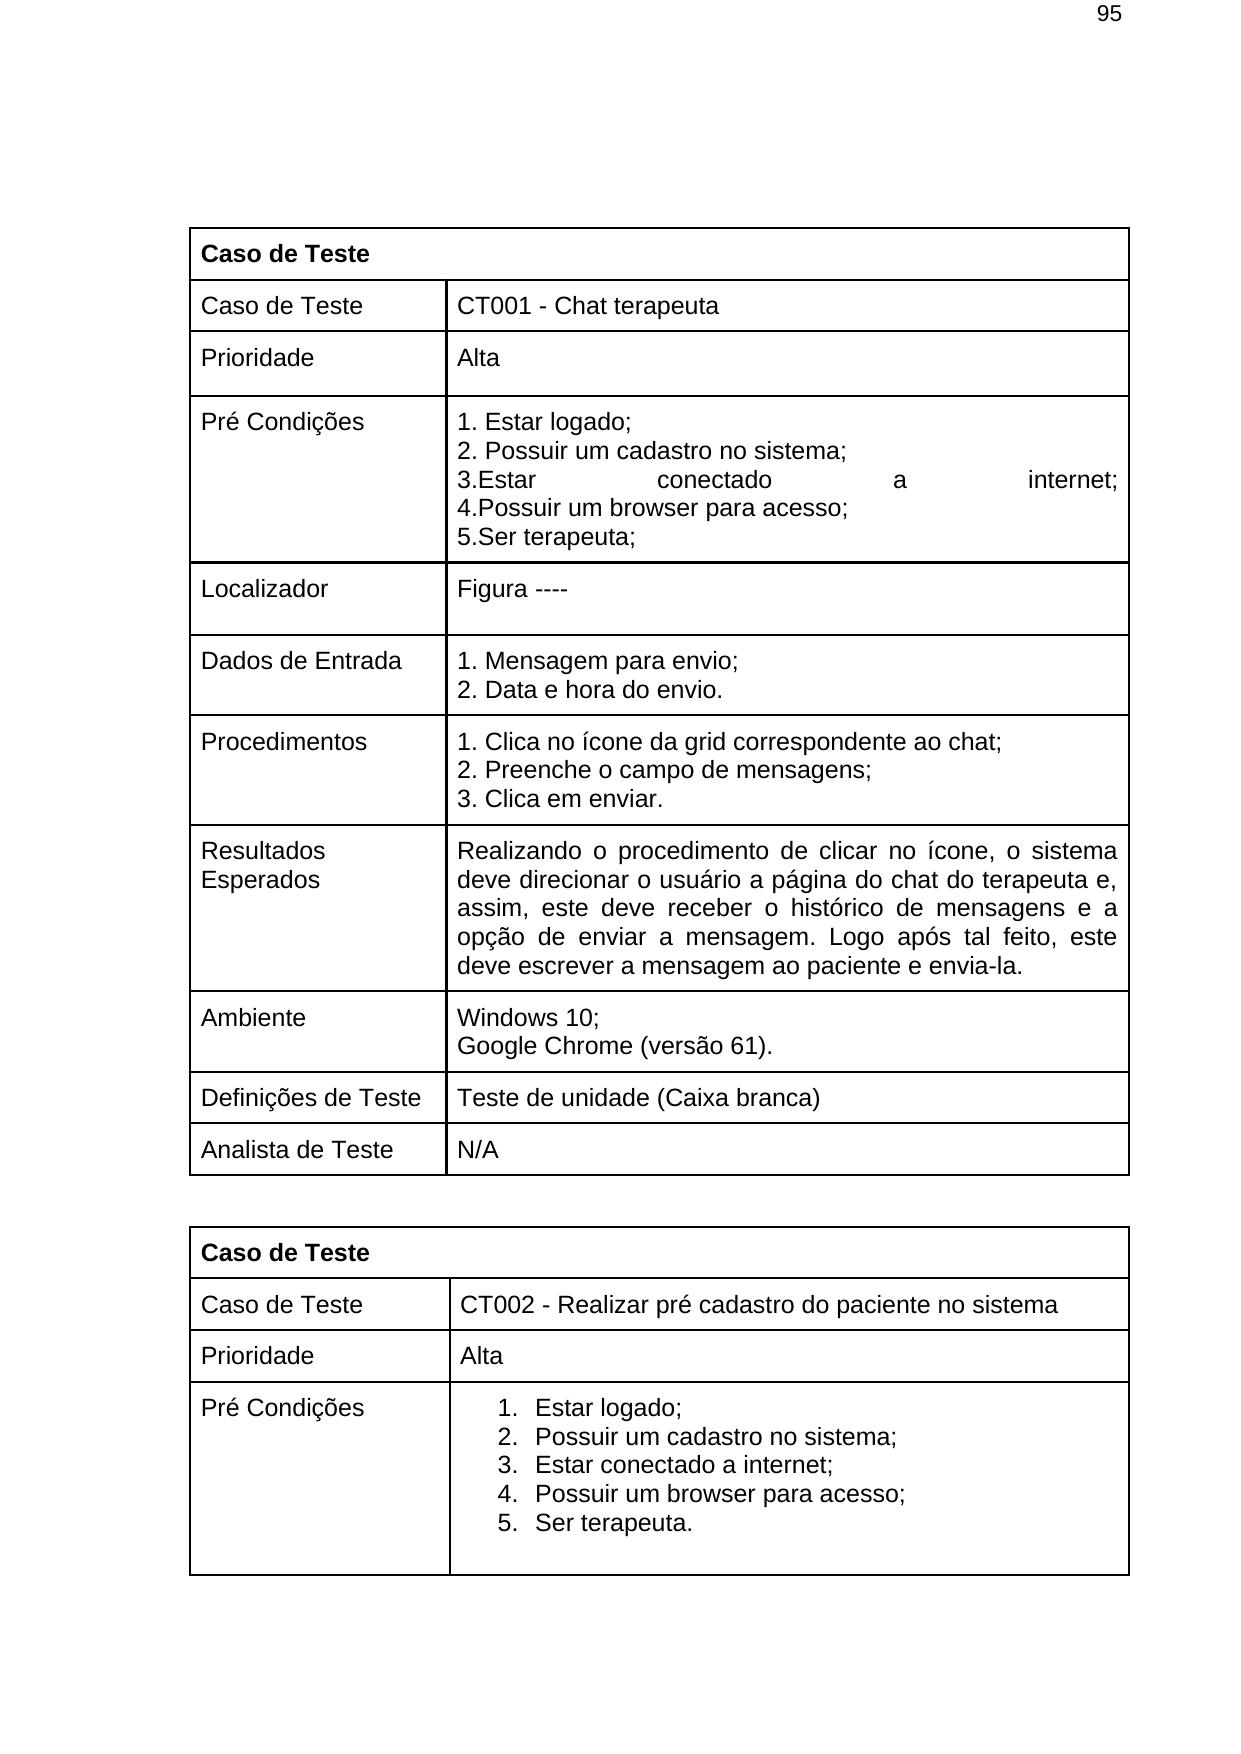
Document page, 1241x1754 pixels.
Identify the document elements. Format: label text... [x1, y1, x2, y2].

table_cell Windows 10; Google Chrome (versão 61). [448, 992, 1128, 1071]
table_cell 1. Clica no ícone da grid correspondente ao chat; 2. Preenche o campo de mensagens; 3. Clica em enviar. [448, 716, 1128, 823]
table_cell Alta [451, 1331, 1128, 1381]
table_cell Realizando o procedimento de clicar no ícone, o sistema deve direcionar o usuário a página do chat do terapeuta e, assim, este deve receber o histórico de mensagens e a opção de enviar a mensagem. Logo após tal feito, este deve escrever a mensagem ao paciente e envia-la. [448, 826, 1128, 990]
table_cell Prioridade [191, 1331, 449, 1381]
table_cell Pré Condições [191, 397, 445, 561]
table_cell Localizador [191, 564, 445, 634]
table_cell Ambiente [191, 992, 445, 1071]
table_cell Caso de Teste [191, 281, 445, 330]
table_cell Procedimentos [191, 716, 445, 823]
table_cell Alta [448, 332, 1128, 395]
table_cell Caso de Teste [191, 1279, 449, 1329]
table_cell Resultados Esperados [191, 826, 445, 990]
table_header Caso de Teste [191, 1228, 1128, 1277]
table_cell Analista de Teste [191, 1124, 445, 1174]
table_cell CT002 - Realizar pré cadastro do paciente no sistema [451, 1279, 1128, 1329]
table_cell CT001 - Chat terapeuta [448, 281, 1128, 330]
table_cell Dados de Entrada [191, 636, 445, 714]
table_cell Definições de Teste [191, 1073, 445, 1122]
table_cell Pré Condições [191, 1383, 449, 1573]
table_cell 1. Estar logado; 2. Possuir um cadastro no sistema; 3.Estar conectado a internet; 4.Possuir um browser para acesso; 5.Ser terapeuta; [448, 397, 1128, 561]
table_cell N/A [448, 1124, 1128, 1174]
table_cell 1. Mensagem para envio; 2. Data e hora do envio. [448, 636, 1128, 714]
table_cell Estar logado; Possuir um cadastro no sistema; Estar conectado a internet; Possuir um browser para acesso; Ser terapeuta. [451, 1383, 1128, 1573]
table_cell Teste de unidade (Caixa branca) [448, 1073, 1128, 1122]
table_cell Figura ---- [448, 564, 1128, 634]
table_header Caso de Teste [191, 229, 1128, 278]
table_cell Prioridade [191, 332, 445, 395]
